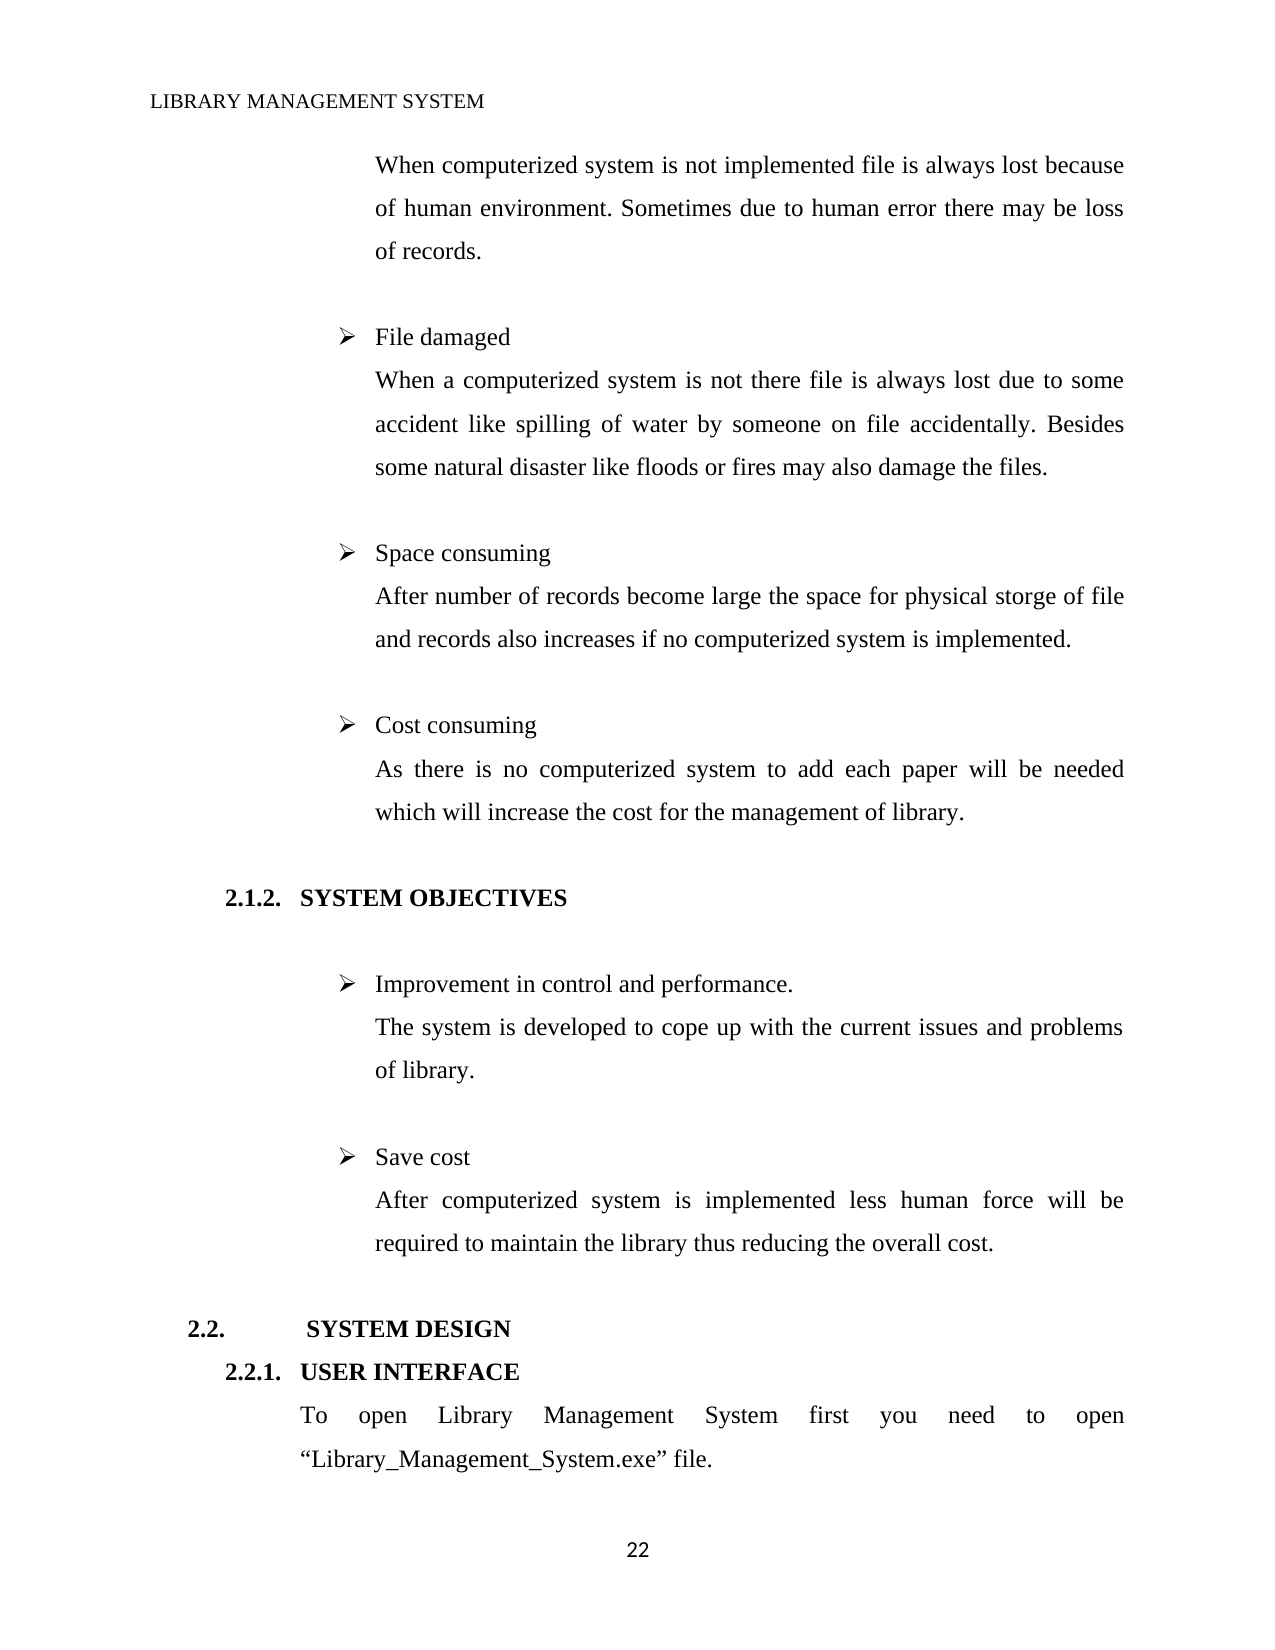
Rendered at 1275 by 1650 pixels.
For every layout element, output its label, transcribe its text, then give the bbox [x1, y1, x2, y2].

list When computerized system is not implemented file is always lost because of human environment. Sometimes due to human error there may be loss of records. [375, 150, 1125, 265]
list After number of records become large the space for physical storge of file and records also increases if no computerized system is implemented. [375, 581, 1125, 653]
list Save cost [337, 1142, 1125, 1171]
list As there is no computerized system to add each paper will be needed which will increase the cost for the management of library. [375, 754, 1125, 826]
list USER INTERFACE [225, 1357, 1125, 1386]
list Cost consuming [337, 711, 1125, 739]
list SYSTEM OBJECTIVES [225, 883, 1125, 912]
list Space consuming [337, 538, 1125, 567]
list The system is developed to cope up with the current issues and problems of library. [375, 1012, 1125, 1084]
list File damaged [337, 322, 1125, 351]
list After computerized system is implemented less human force will be required to maintain the library thus reducing the overall cost. [375, 1185, 1125, 1257]
list To open Library Management System first you need to open “Library_Management_System.exe” file. [300, 1401, 1125, 1472]
list SYSTEM DESIGN [187, 1314, 1125, 1343]
list When a computerized system is not there file is always lost due to some accident like spilling of water by someone on file accidentally. Besides some natural disaster like floods or fires may also damage the files. [375, 366, 1125, 481]
list Improvement in control and performance. [337, 969, 1125, 998]
